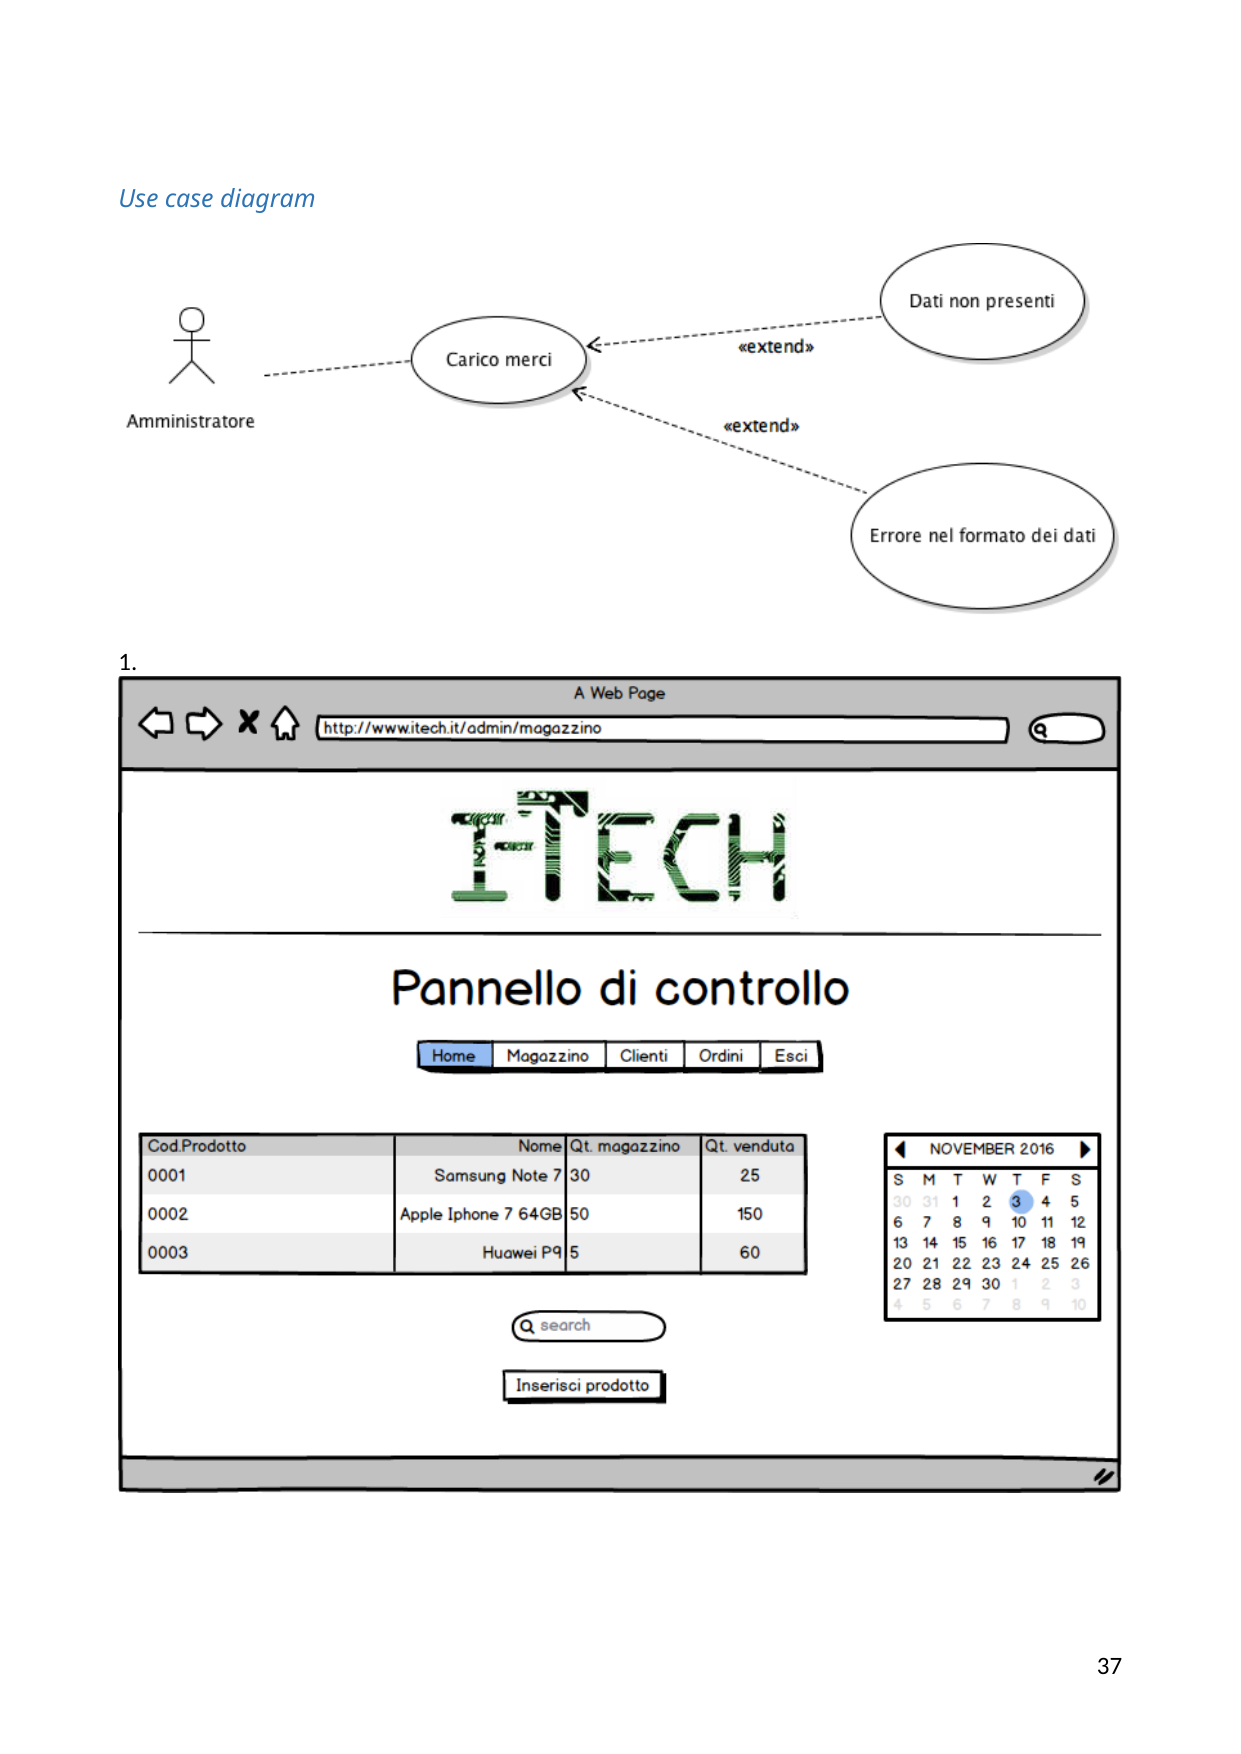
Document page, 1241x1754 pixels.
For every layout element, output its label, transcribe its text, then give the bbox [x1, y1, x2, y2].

picture [118, 676, 1122, 1493]
subtitle Use case diagram [118, 181, 1122, 214]
picture [118, 243, 1122, 617]
